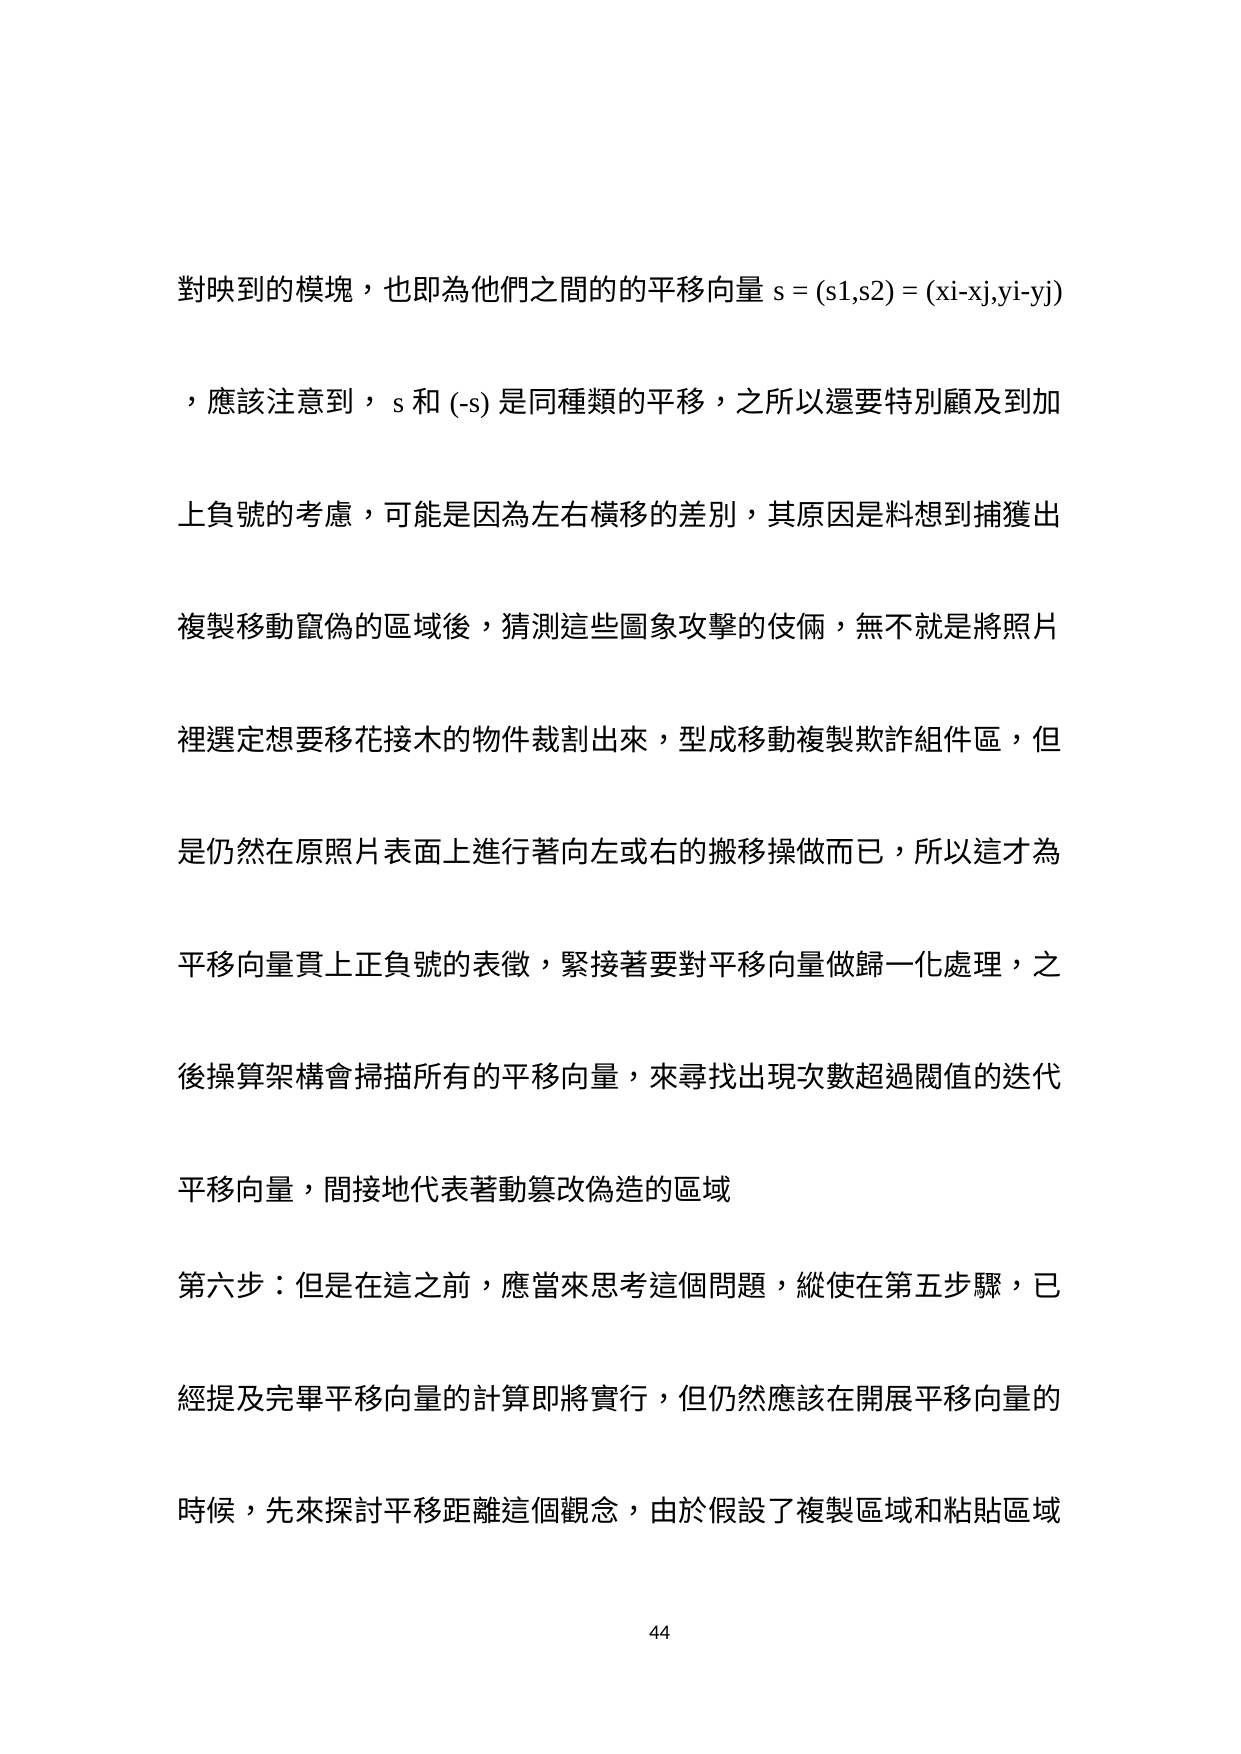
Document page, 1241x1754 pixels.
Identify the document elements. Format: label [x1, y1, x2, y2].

text [177, 250, 1063, 1225]
text [177, 1246, 1063, 1546]
